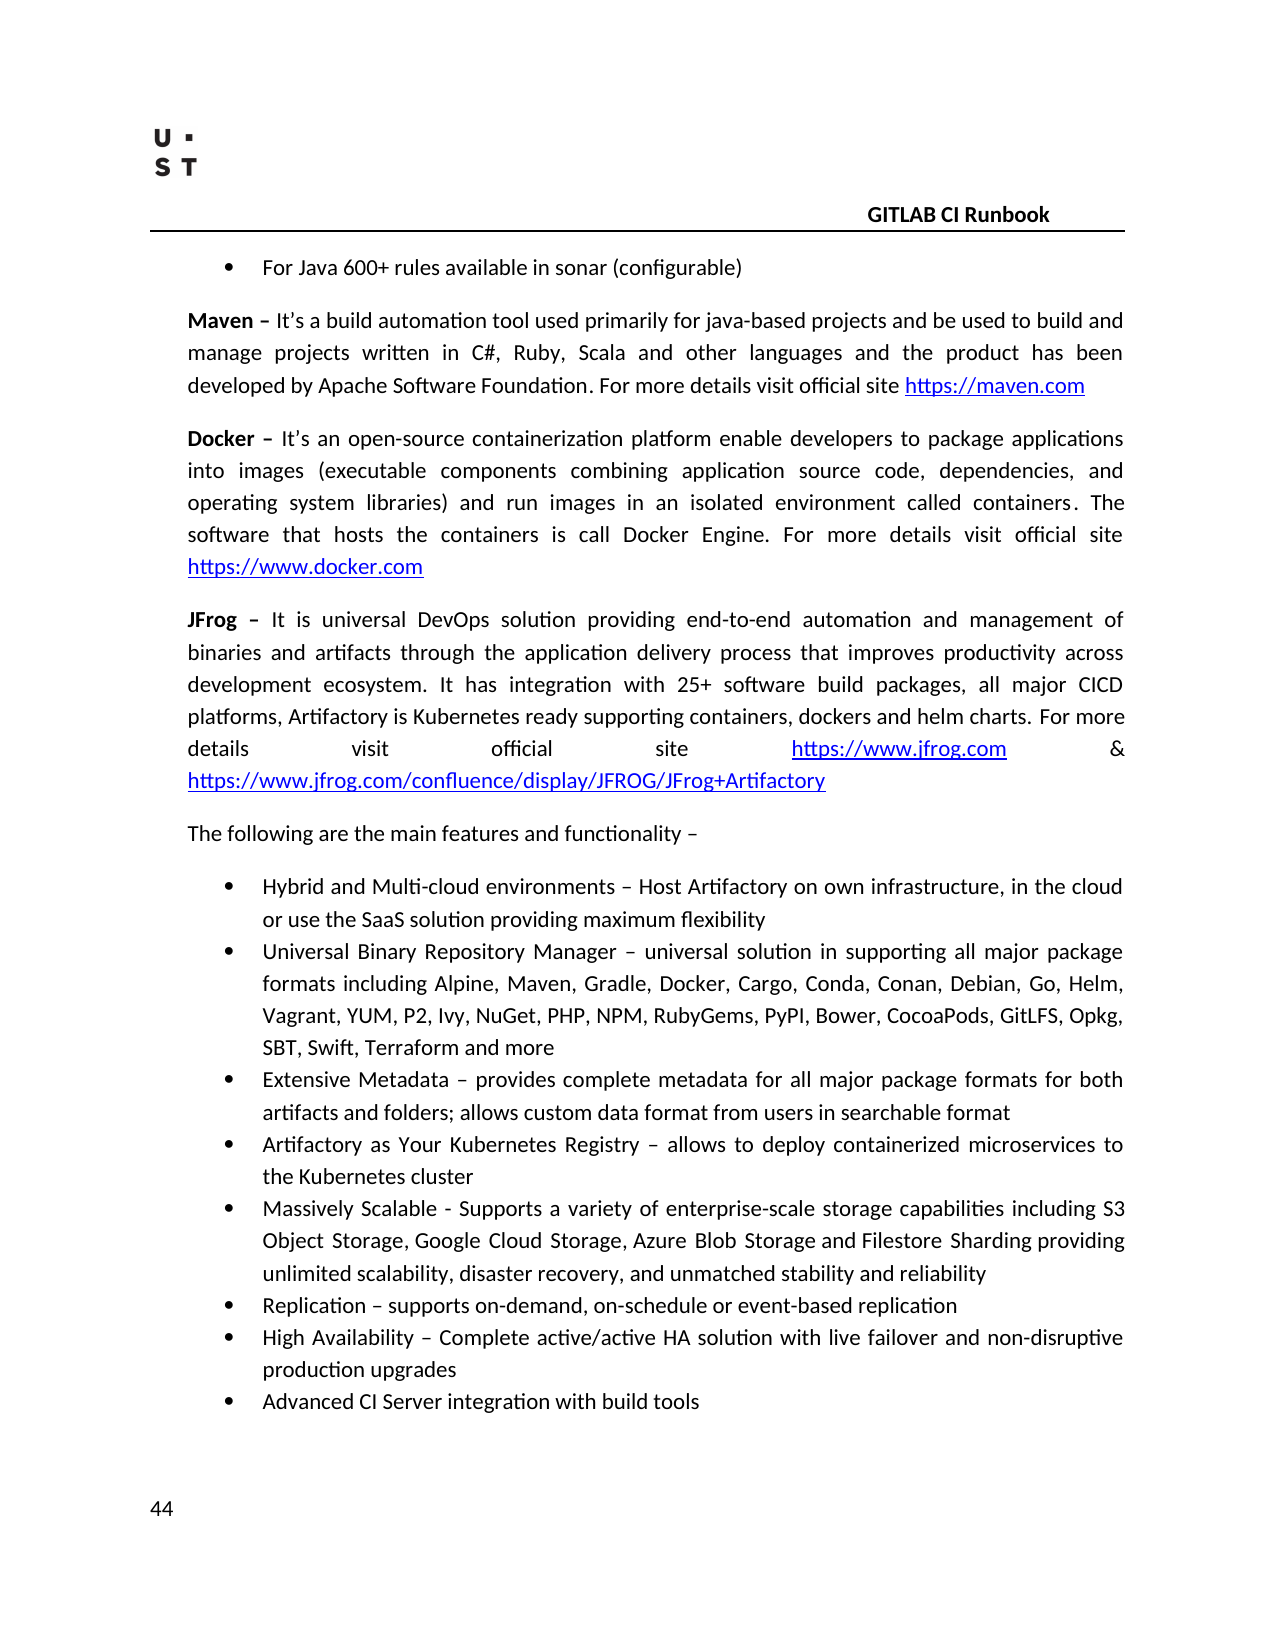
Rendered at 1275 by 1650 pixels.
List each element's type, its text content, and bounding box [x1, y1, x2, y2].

list Replication – supports on-demand, on-schedule or event-based replication [225, 1291, 1125, 1319]
list Artifactory as Your Kubernetes Registry – allows to deploy containerized microservices to the Kubernetes cluster [225, 1130, 1125, 1190]
list Advanced CI Server integration with build tools [225, 1387, 1125, 1416]
text The following are the main features and functionality – [187, 819, 1125, 847]
picture [150, 126, 198, 178]
text JFrog – It is universal DevOps solution providing end-to-end automation and management of binaries and artifacts through the application delivery process that improves productivity across development ecosystem. It has integration with 25+ software build packages, all major CICD platforms, Artifactory is Kubernetes ready supporting containers, dockers and helm charts. For more details visit official site https://www.jfrog.com & https://www.jfrog.com/confluence/display/JFROG/JFrog+Artifactory [187, 606, 1125, 794]
text Docker – It’s an open-source containerization platform enable developers to package applications into images (executable components combining application source code, dependencies, and operating system libraries) and run images in an isolated environment called containers. The software that hosts the containers is call Docker Engine. For more details visit official site https://www.docker.com [187, 424, 1125, 581]
list Massively Scalable - Supports a variety of enterprise-scale storage capabilities including S3 Object Storage, Google Cloud Storage, Azure Blob Storage and Filestore Sharding providing unlimited scalability, disaster recovery, and unmatched stability and reliability [225, 1194, 1125, 1287]
list Universal Binary Repository Manager – universal solution in supporting all major package formats including Alpine, Maven, Gradle, Docker, Cargo, Conda, Conan, Debian, Go, Helm, Vagrant, YUM, P2, Ivy, NuGet, PHP, NPM, RubyGems, PyPI, Bower, CocoaPods, GitLFS, Opkg, SBT, Swift, Terraform and more [225, 937, 1125, 1061]
list High Availability – Complete active/active HA solution with live failover and non-disruptive production upgrades [225, 1323, 1125, 1383]
list For Java 600+ rules available in sonar (configurable) [225, 253, 1125, 281]
list Hybrid and Multi-cloud environments – Host Artifactory on own infrastructure, in the cloud or use the SaaS solution providing maximum flexibility [225, 872, 1125, 933]
text Maven – It’s a build automation tool used primarily for java-based projects and be used to build and manage projects written in C#, Ruby, Scala and other languages and the product has been developed by Apache Software Foundation. For more details visit official site https://maven.com [187, 306, 1125, 399]
list Extensive Metadata – provides complete metadata for all major package formats for both artifacts and folders; allows custom data format from users in searchable format [225, 1066, 1125, 1126]
